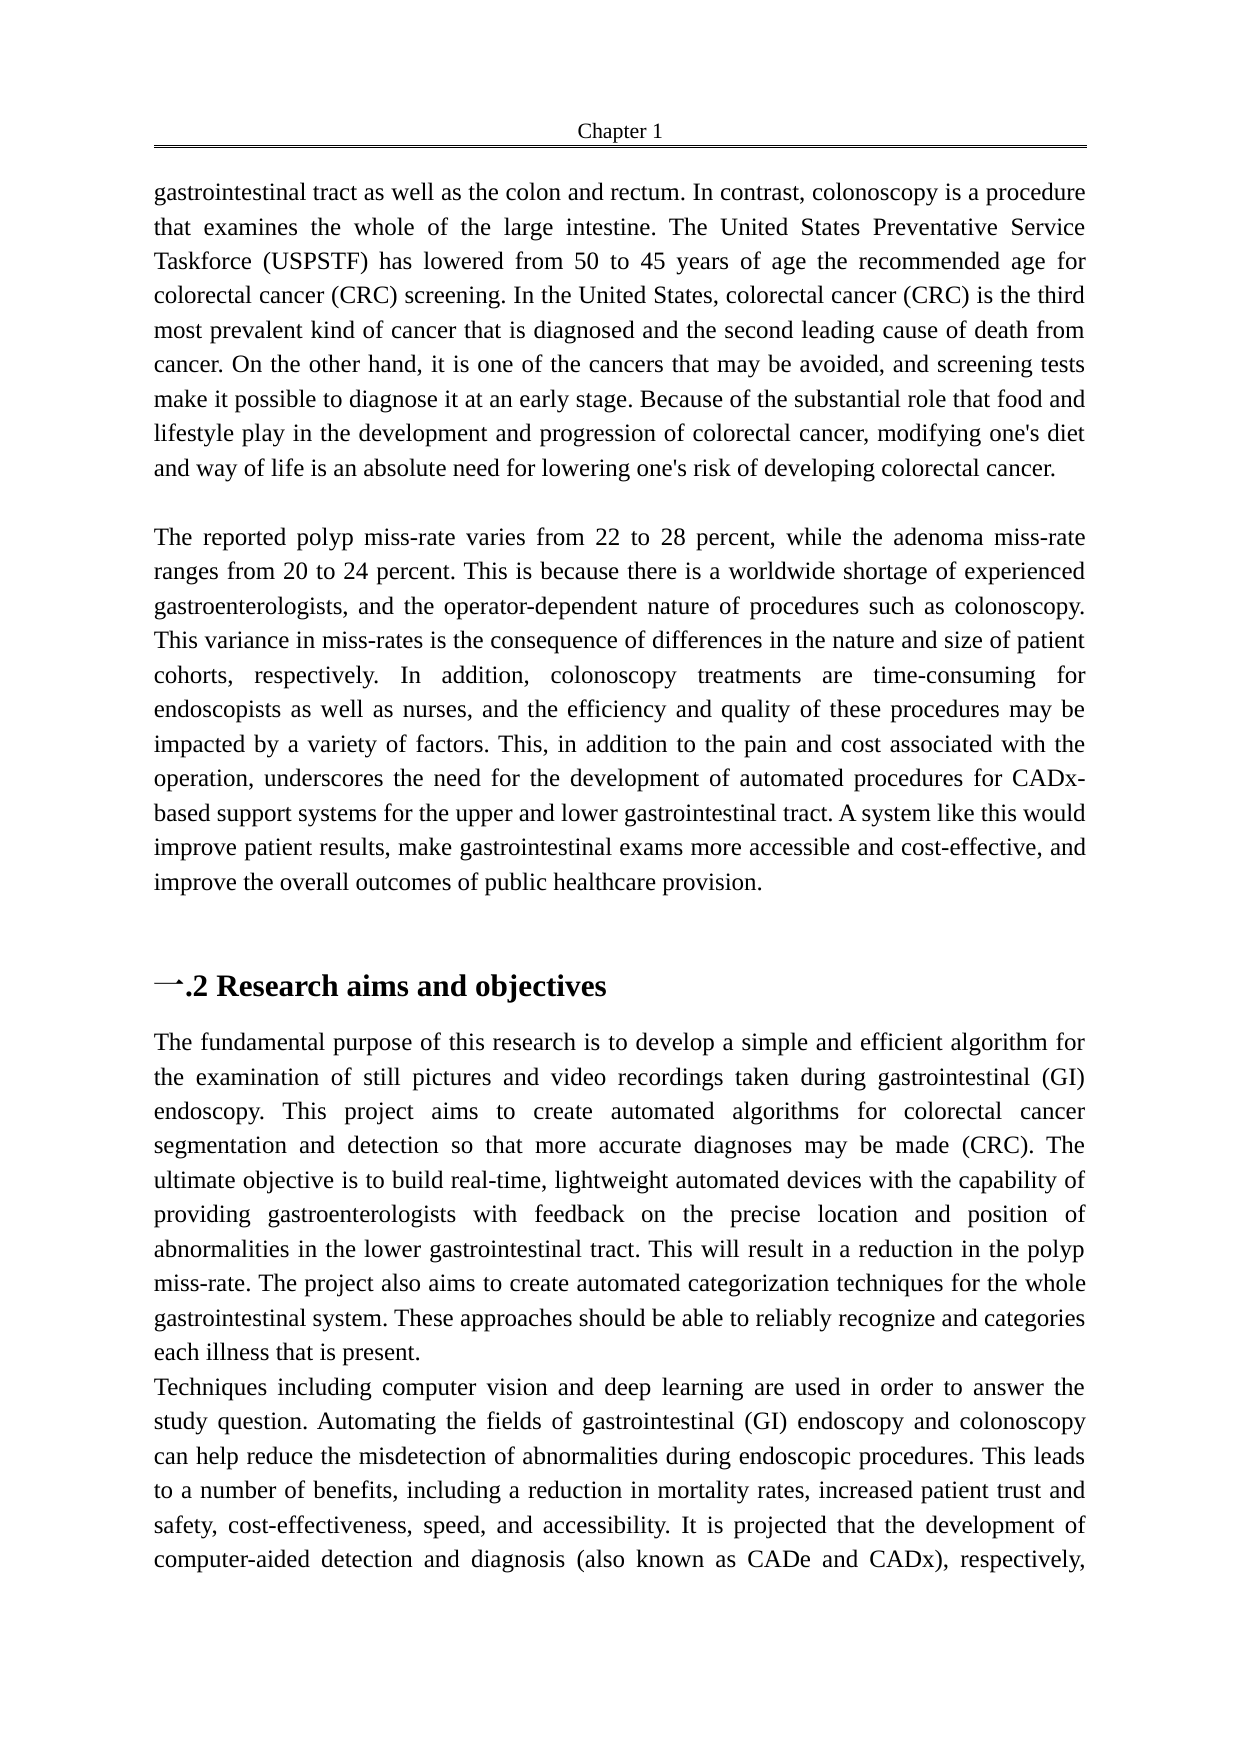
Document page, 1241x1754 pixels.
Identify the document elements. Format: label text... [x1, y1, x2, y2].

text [153, 1372, 1087, 1573]
text The fundamental purpose of this research is to develop a simple and efficient algorithm for the examination of still pictures and video recordings taken during gastrointestinal (GI) endoscopy. This project aims to create automated algorithms for colorectal cancer segmentation and detection so that more accurate diagnoses may be made (CRC). The ultimate objective is to build real-time, lightweight automated devices with the capability of providing gastroenterologists with feedback on the precise location and position of abnormalities in the lower gastrointestinal tract. This will result in a reduction in the polyp miss-rate. The project also aims to create automated categorization techniques for the whole gastrointestinal system. These approaches should be able to reliably recognize and categories each illness that is present. [153, 1027, 1087, 1366]
subtitle Research aims and objectives [153, 961, 1087, 1006]
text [153, 177, 1087, 482]
text The reported polyp miss-rate varies from 22 to 28 percent, while the adenoma miss-rate ranges from 20 to 24 percent. This is because there is a worldwide shortage of experienced gastroenterologists, and the operator-dependent nature of procedures such as colonoscopy. This variance in miss-rates is the consequence of differences in the nature and size of patient cohorts, respectively. In addition, colonoscopy treatments are time-consuming for endoscopists as well as nurses, and the efficiency and quality of these procedures may be impacted by a variety of factors. This, in addition to the pain and cost associated with the operation, underscores the need for the development of automated procedures for CADx-based support systems for the upper and lower gastrointestinal tract. A system like this would improve patient results, make gastrointestinal exams more accessible and cost-effective, and improve the overall outcomes of public healthcare provision. [153, 522, 1087, 896]
